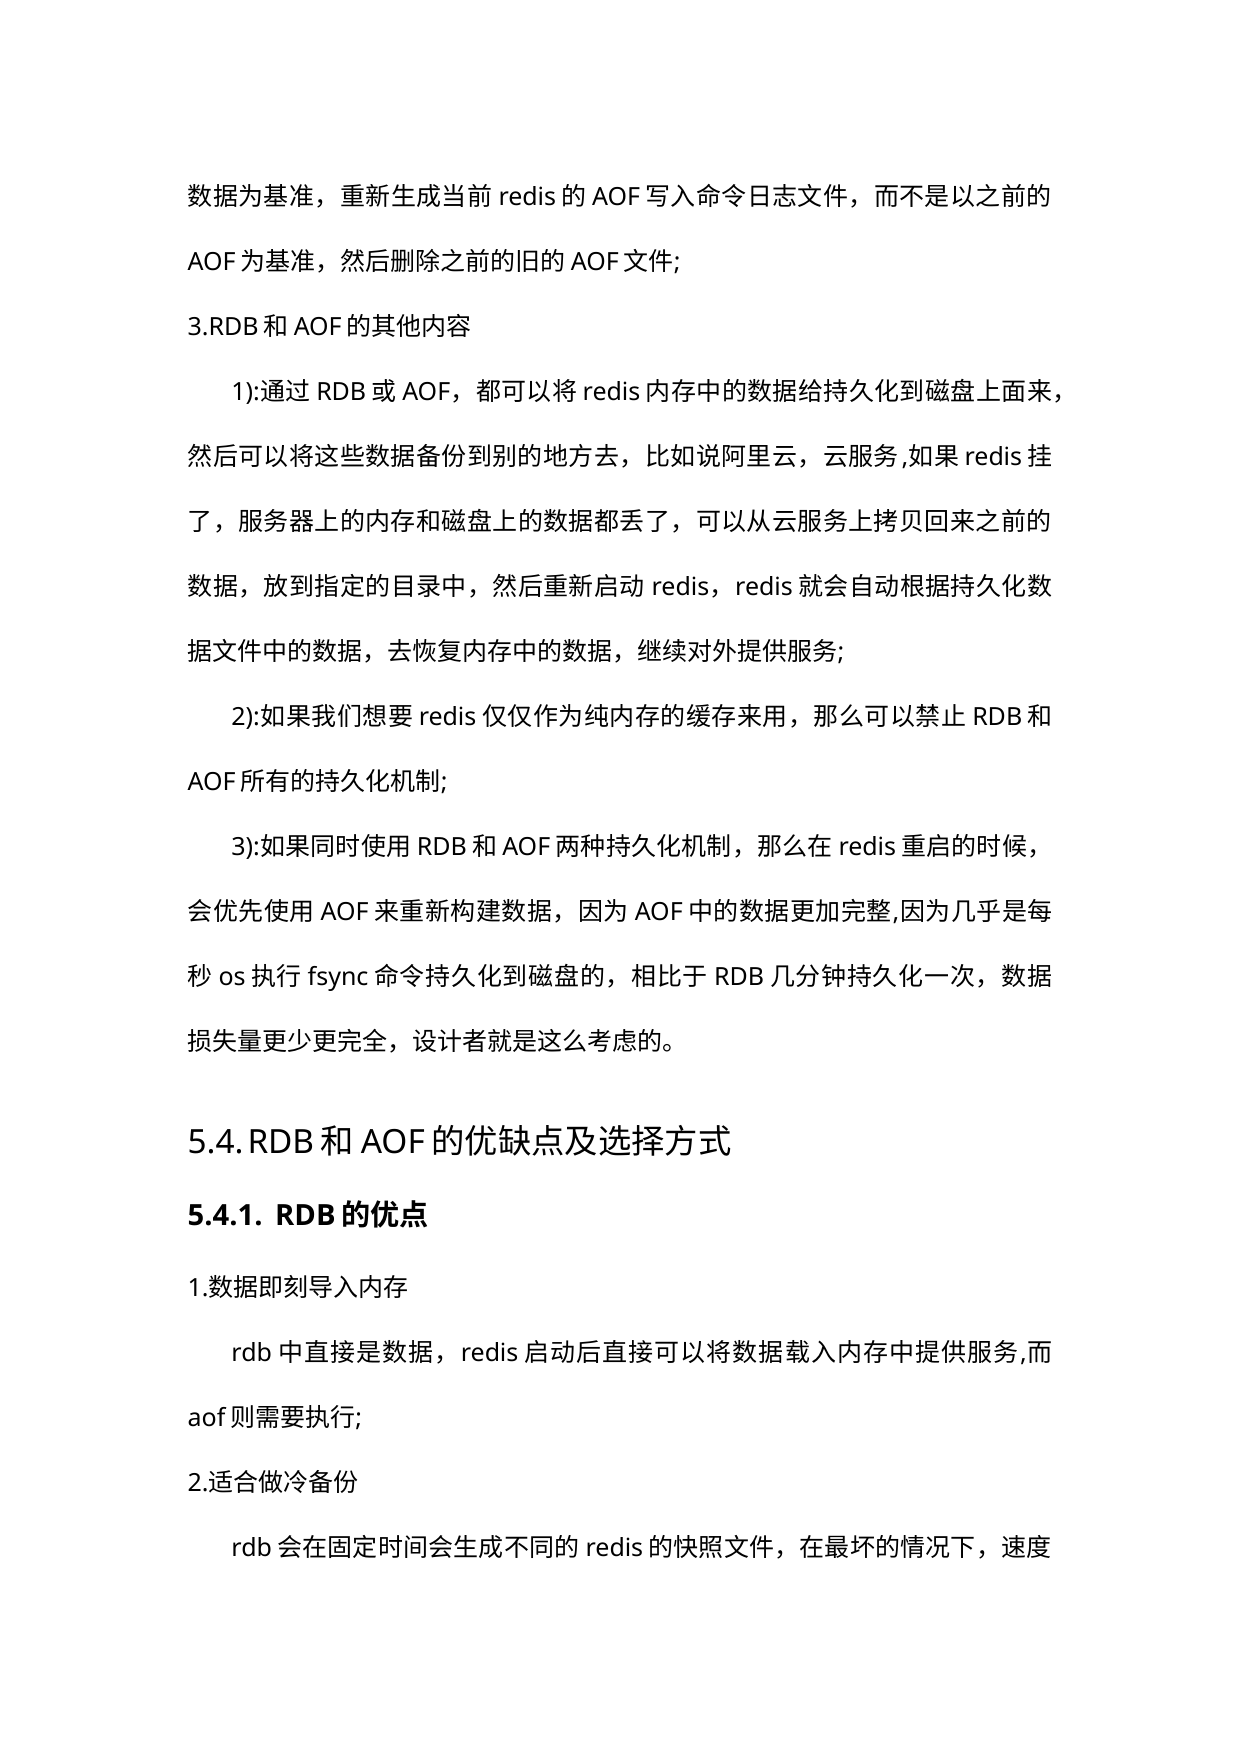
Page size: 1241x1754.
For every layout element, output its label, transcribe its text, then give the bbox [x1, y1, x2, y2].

text 3.RDB和AOF的其他内容 [187, 292, 1053, 357]
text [187, 1513, 1053, 1578]
subtitle RDB和AOF的优缺点及选择方式 [187, 1107, 1053, 1172]
text 1.数据即刻导入内存 [187, 1253, 1053, 1318]
subtitle RDB的优点 [187, 1180, 1053, 1245]
text 2.适合做冷备份 [187, 1448, 1053, 1513]
text rdb中直接是数据，redis启动后直接可以将数据载入内存中提供服务,而aof则需要执行; [187, 1318, 1053, 1448]
text 1):通过RDB或AOF，都可以将redis内存中的数据给持久化到磁盘上面来，然后可以将这些数据备份到别的地方去，比如说阿里云，云服务,如果redis挂了，服务器上的内存和磁盘上的数据都丢了，可以从云服务上拷贝回来之前的数据，放到指定的目录中，然后重新启动redis，redis就会自动根据持久化数据文件中的数据，去恢复内存中的数据，继续对外提供服务; [187, 357, 1053, 682]
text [187, 162, 1053, 292]
text 3):如果同时使用RDB和AOF两种持久化机制，那么在redis重启的时候，会优先使用AOF来重新构建数据，因为AOF中的数据更加完整,因为几乎是每秒os执行fsync命令持久化到磁盘的，相比于RDB几分钟持久化一次，数据损失量更少更完全，设计者就是这么考虑的。 [187, 812, 1053, 1072]
text 2):如果我们想要redis仅仅作为纯内存的缓存来用，那么可以禁止RDB和AOF所有的持久化机制; [187, 682, 1053, 812]
